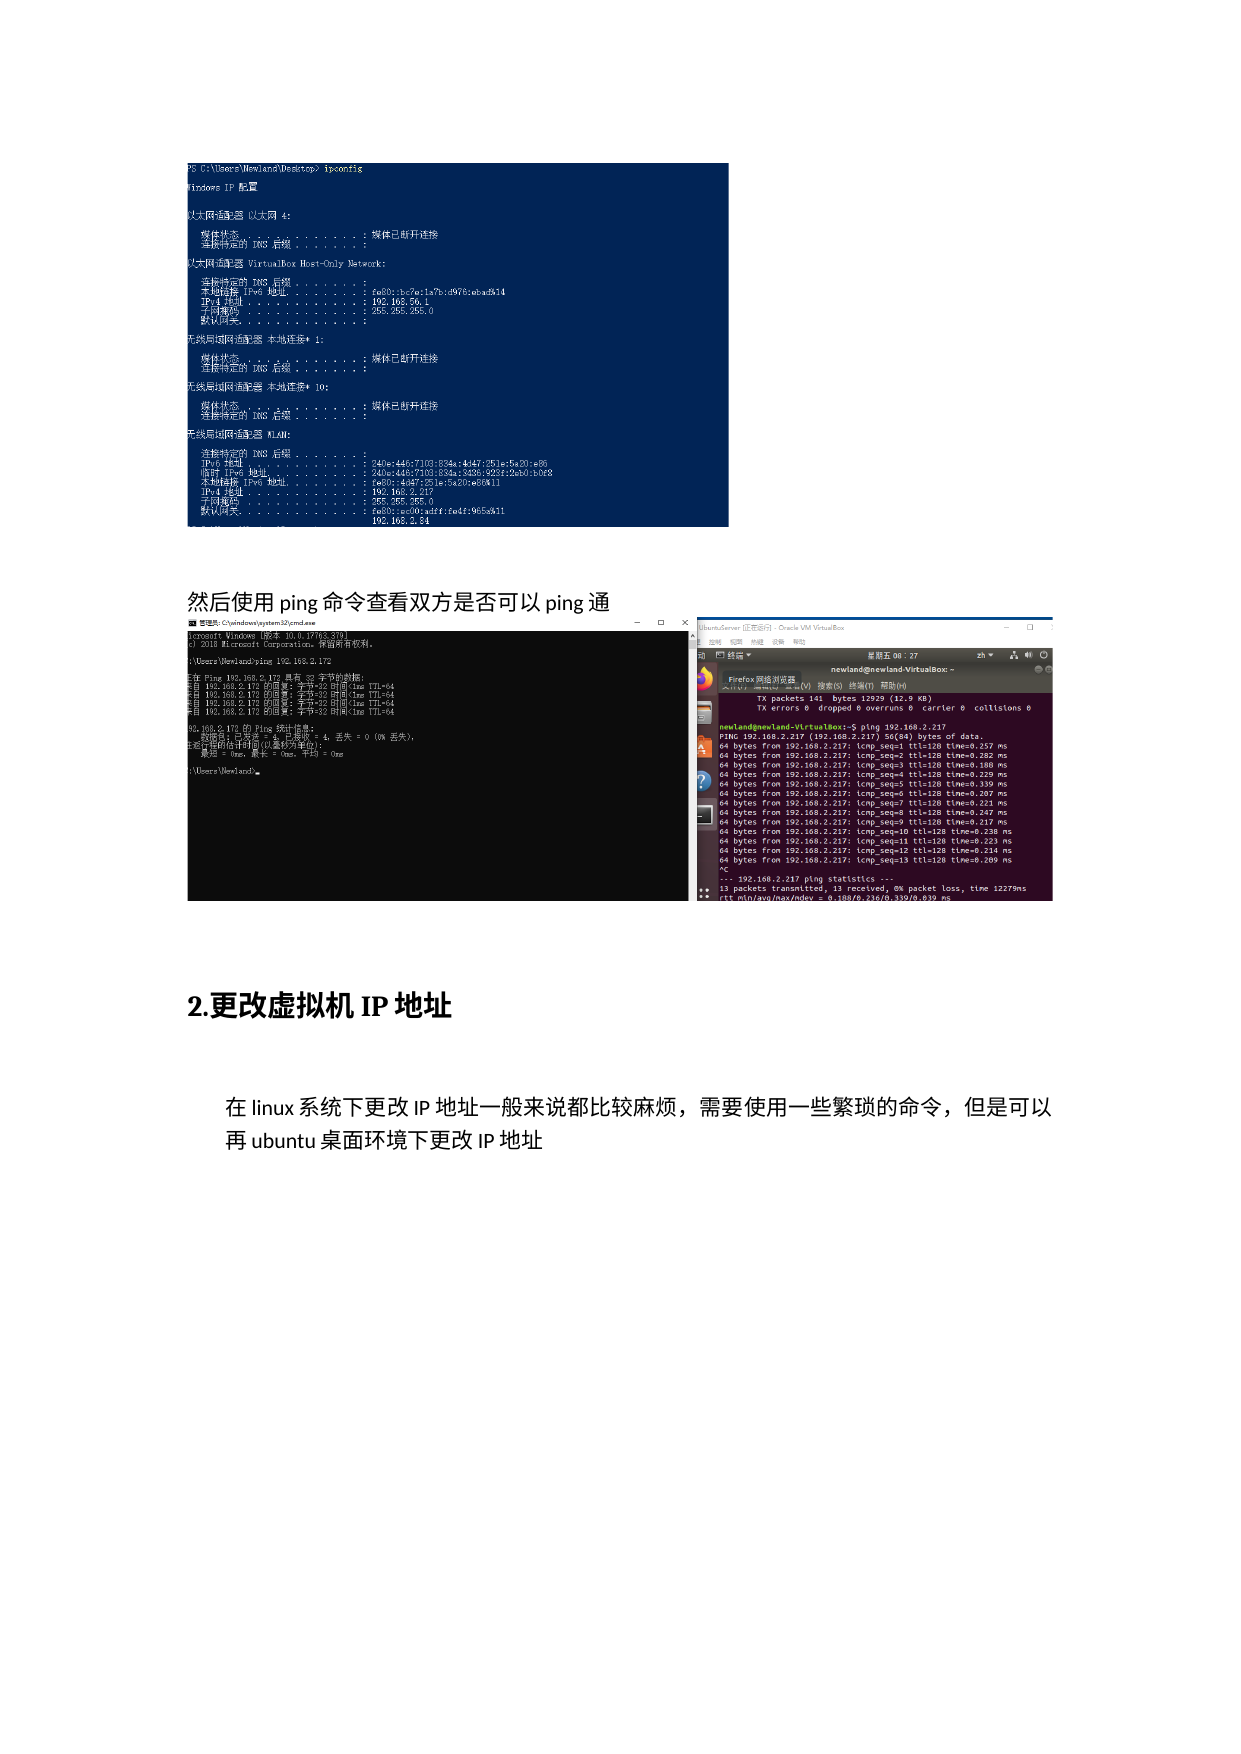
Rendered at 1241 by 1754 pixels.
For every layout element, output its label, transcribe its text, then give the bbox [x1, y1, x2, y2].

subtitle 2.更改虚拟机IP地址 [187, 971, 1053, 1036]
picture [187, 617, 1053, 901]
text 然后使用ping命令查看双方是否可以ping通 [187, 584, 1053, 617]
picture [187, 162, 729, 527]
list 在linux系统下更改IP地址一般来说都比较麻烦，需要使用一些繁琐的命令，但是可以再ubuntu桌面环境下更改IP地址 [225, 1090, 1053, 1155]
